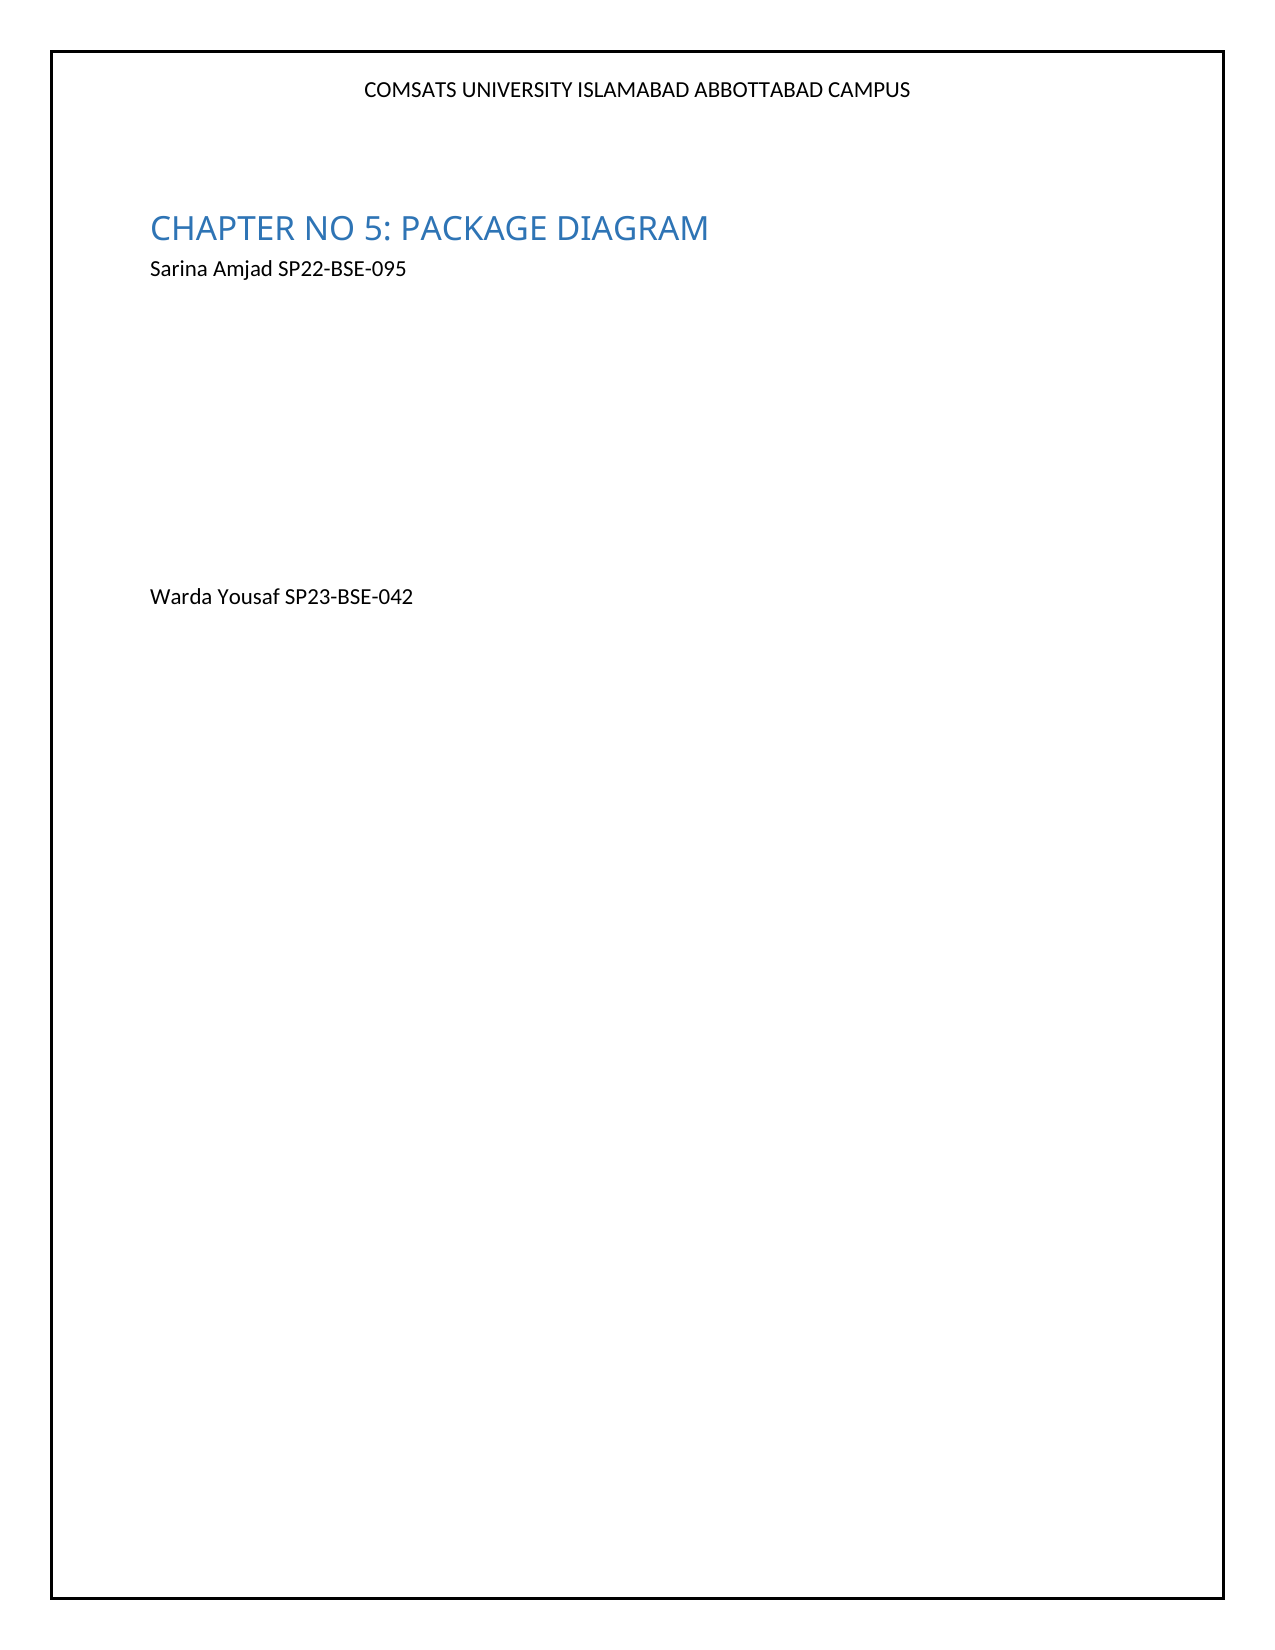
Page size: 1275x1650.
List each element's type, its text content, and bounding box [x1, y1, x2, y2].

subtitle CHAPTER NO 5: PACKAGE DIAGRAM [150, 205, 1125, 251]
text Warda Yousaf SP23-BSE-042 [150, 582, 1125, 610]
text Sarina Amjad SP22-BSE-095 [150, 254, 1125, 282]
